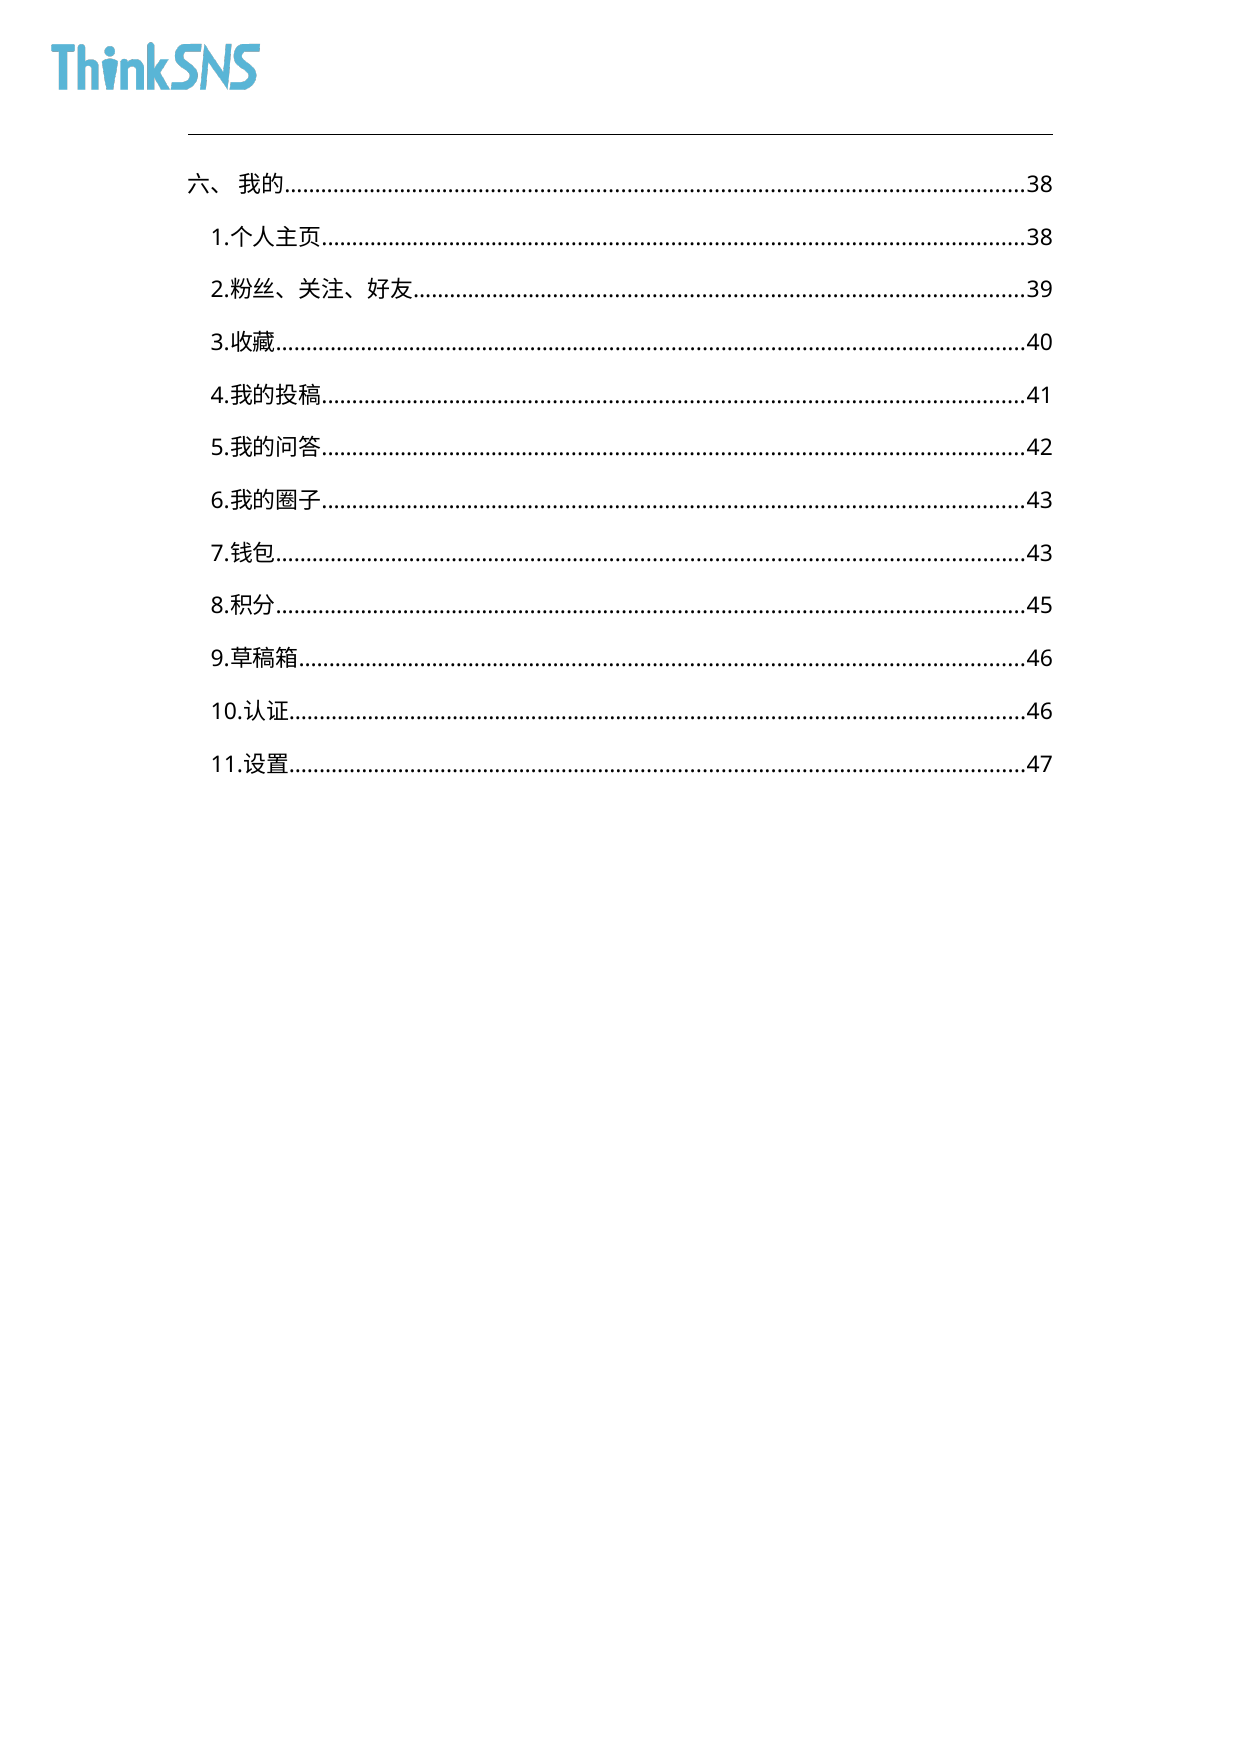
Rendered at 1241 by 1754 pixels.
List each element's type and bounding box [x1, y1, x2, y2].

picture [42, 40, 268, 94]
